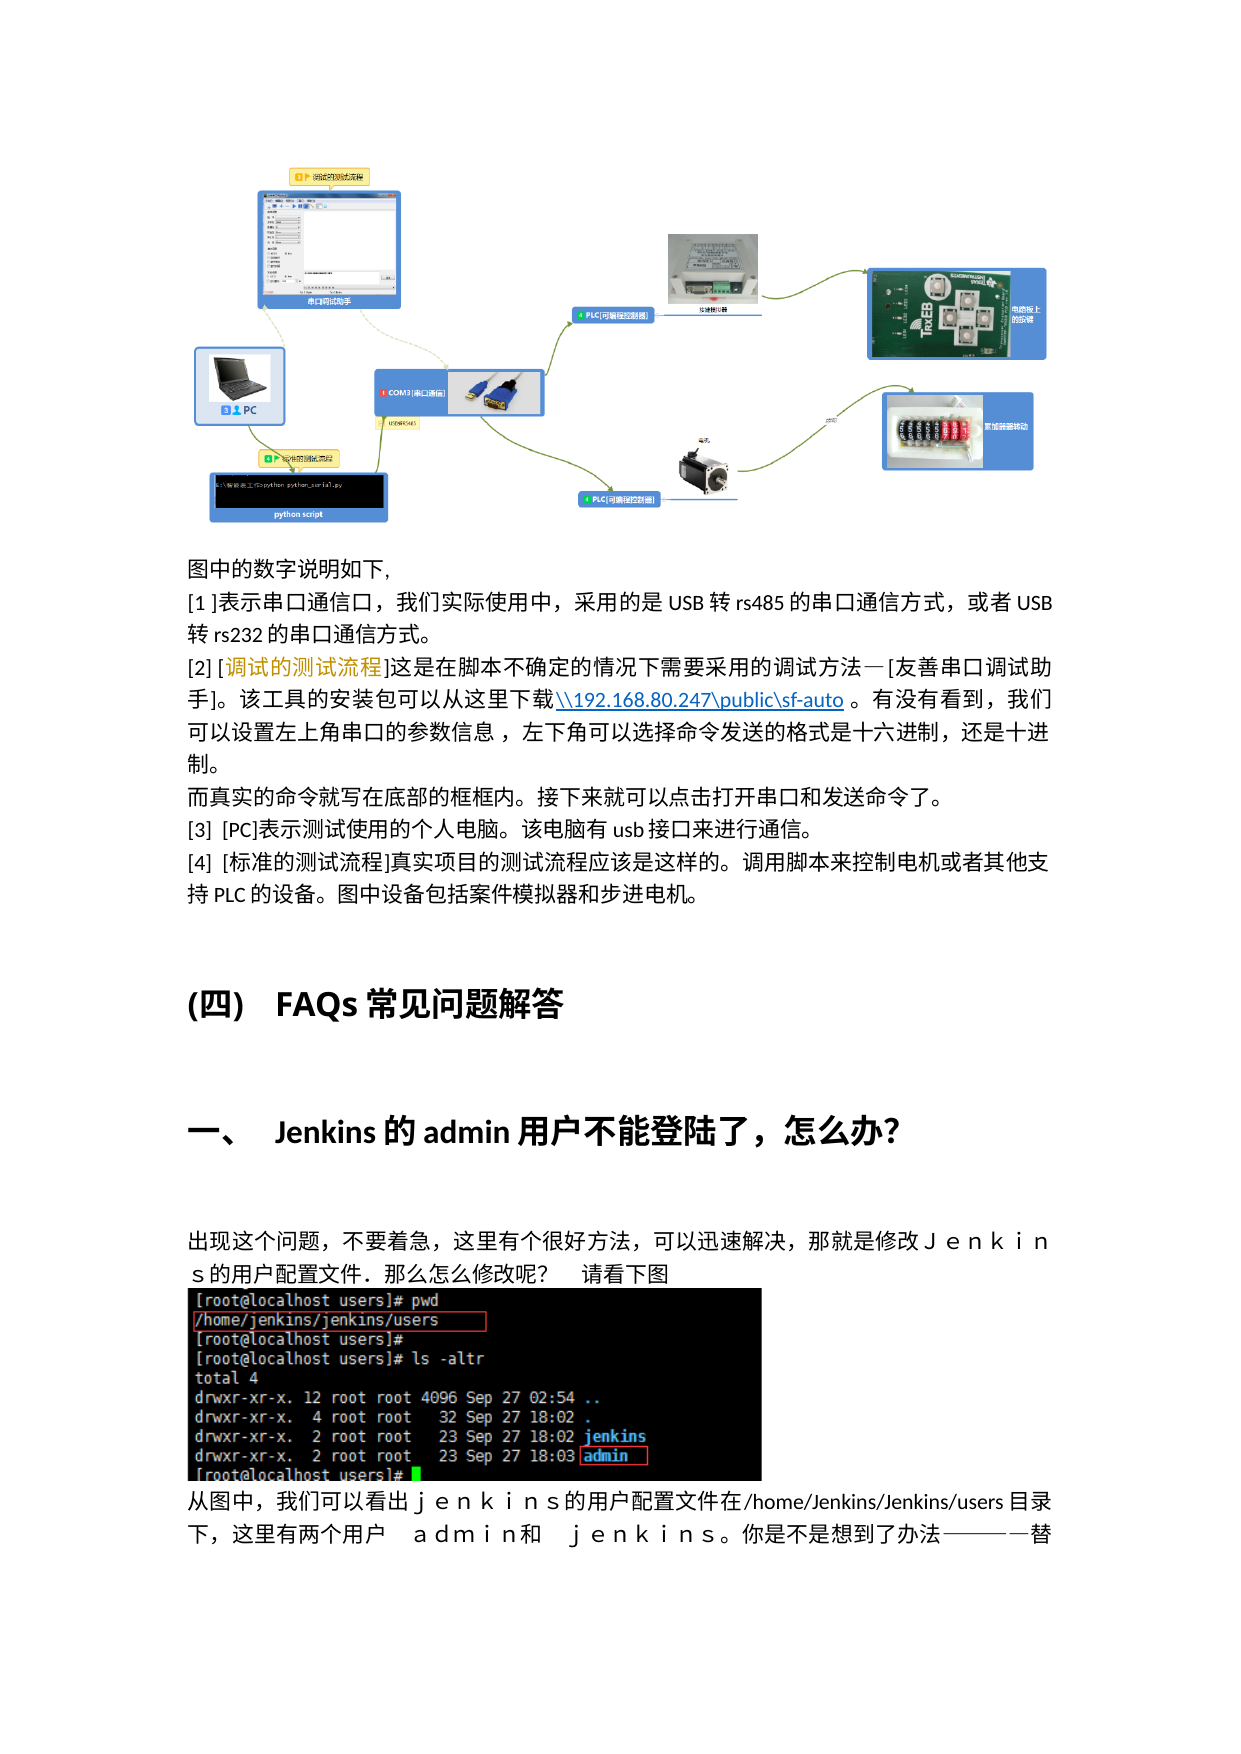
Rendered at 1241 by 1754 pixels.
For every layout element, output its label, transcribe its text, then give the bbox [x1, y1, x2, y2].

text [1 ]表示串口通信口，我们实际使用中，采用的是USB转rs485的串口通信方式，或者USB转rs232的串口通信方式。 [187, 584, 1053, 649]
picture [187, 162, 1053, 529]
subtitle FAQs常见问题解答 [187, 969, 1053, 1034]
text [3] [PC]表示测试使用的个人电脑。该电脑有usb接口来进行通信。 [187, 812, 1053, 844]
text 而真实的命令就写在底部的框框内。接下来就可以点击打开串口和发送命令了。 [187, 779, 1053, 812]
text [2] [调试的测试流程]这是在脚本不确定的情况下需要采用的调试方法—[友善串口调试助手]。该工具的安装包可以从这里下载\\192.168.80.247\public\sf-auto 。有没有看到，我们可以设置左上角串口的参数信息 ，左下角可以选择命令发送的格式是十六进制，还是十进制。 [187, 649, 1053, 779]
text 图中的数字说明如下, [187, 552, 1053, 584]
subtitle Jenkins的admin用户不能登陆了，怎么办？ [187, 1096, 1053, 1161]
text 出现这个问题，不要着急，这里有个很好方法，可以迅速解决，那就是修改Ｊｅｎｋｉｎｓ的用户配置文件．那么怎么修改呢？ 请看下图 [187, 1224, 1053, 1289]
text [4] [标准的测试流程]真实项目的测试流程应该是这样的。调用脚本来控制电机或者其他支持PLC的设备。图中设备包括案件模拟器和步进电机。 [187, 844, 1053, 909]
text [187, 1484, 1053, 1549]
picture [187, 1288, 762, 1481]
